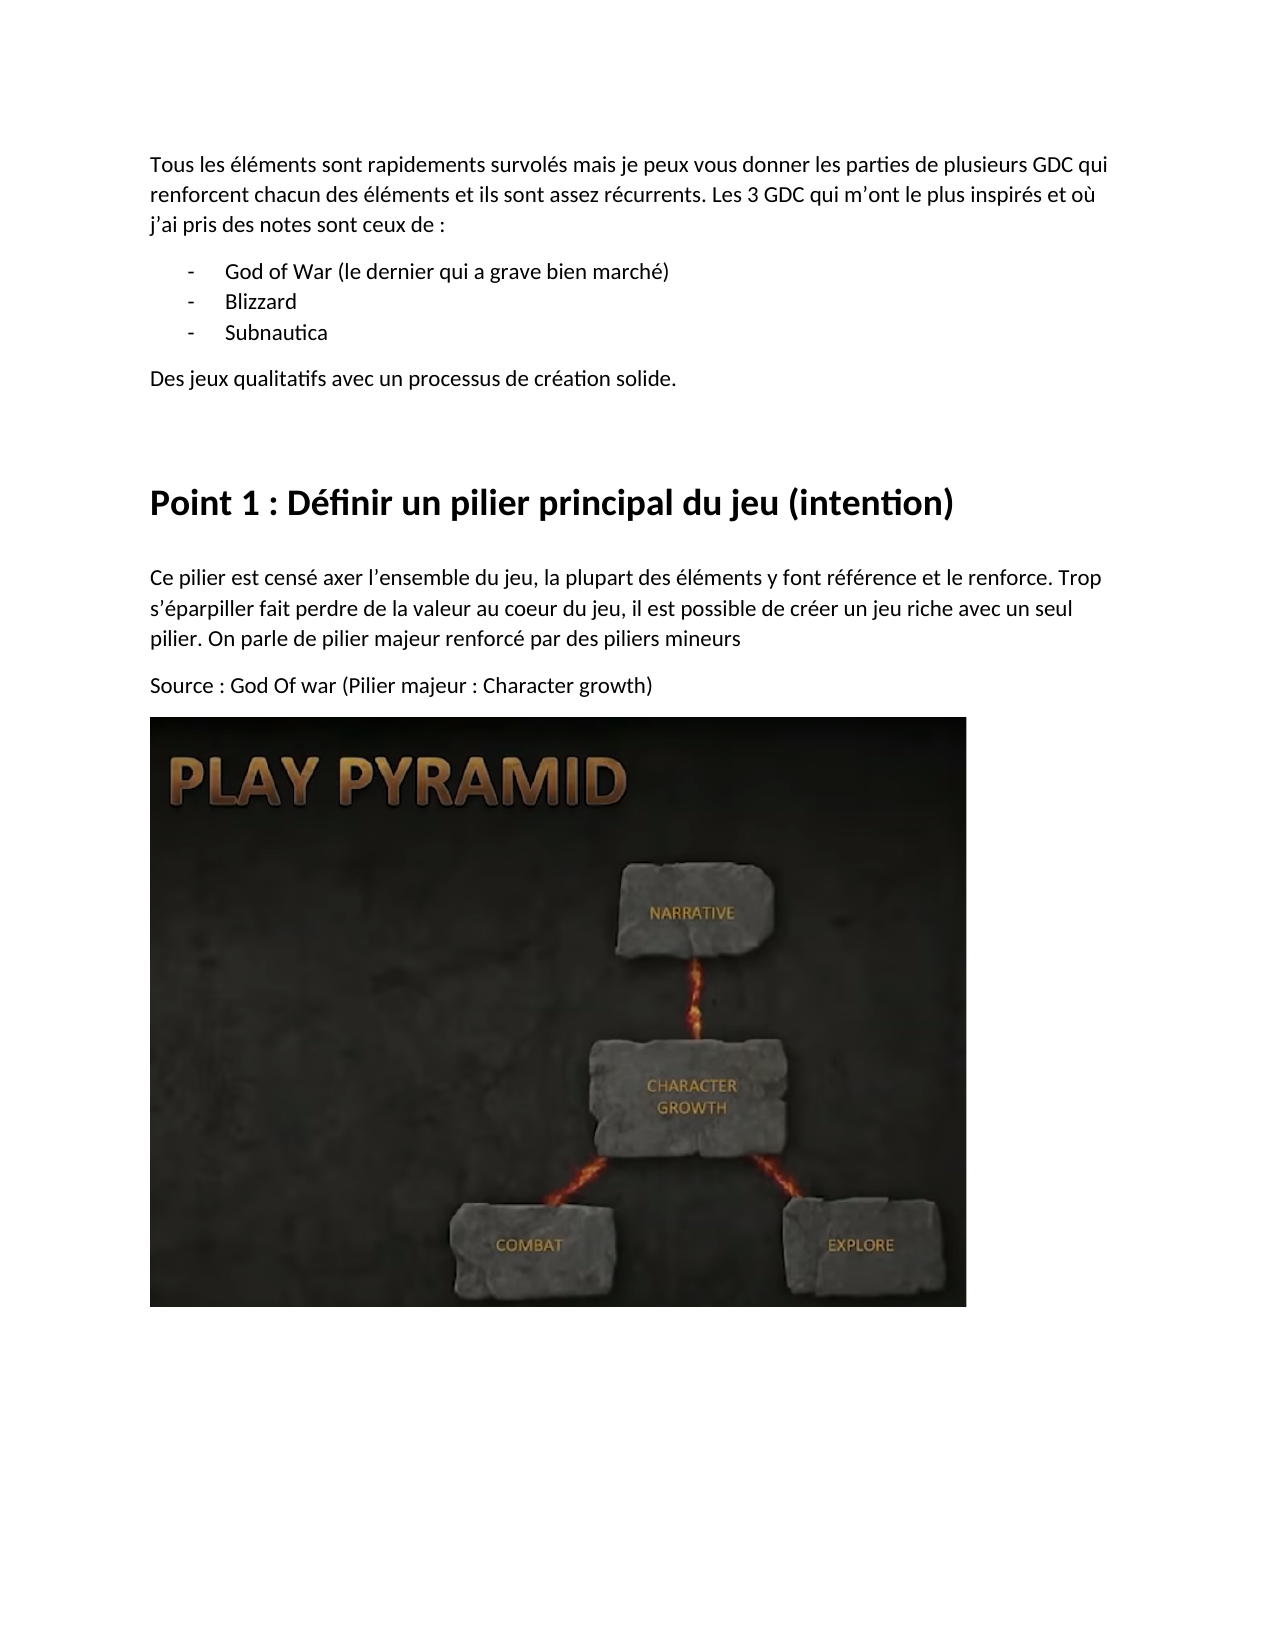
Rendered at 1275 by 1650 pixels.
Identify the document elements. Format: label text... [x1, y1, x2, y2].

text Des jeux qualitatifs avec un processus de création solide. [150, 364, 1125, 393]
text Ce pilier est censé axer l’ensemble du jeu, la plupart des éléments y font référence et le renforce. Trop s’éparpiller fait perdre de la valeur au coeur du jeu, il est possible de créer un jeu riche avec un seul pilier. On parle de pilier majeur renforcé par des piliers mineurs [150, 533, 1125, 652]
list Blizzard [187, 287, 1125, 316]
subtitle Point 1 : Définir un pilier principal du jeu (intention) [150, 479, 1125, 525]
list God of War (le dernier qui a grave bien marché) [187, 257, 1125, 285]
text Source : God Of war (Pilier majeur : Character growth) [150, 671, 1125, 699]
list Subnautica [187, 318, 1125, 346]
picture [150, 717, 967, 1307]
text Tous les éléments sont rapidements survolés mais je peux vous donner les parties de plusieurs GDC qui renforcent chacun des éléments et ils sont assez récurrents. Les 3 GDC qui m’ont le plus inspirés et où j’ai pris des notes sont ceux de : [150, 150, 1125, 238]
